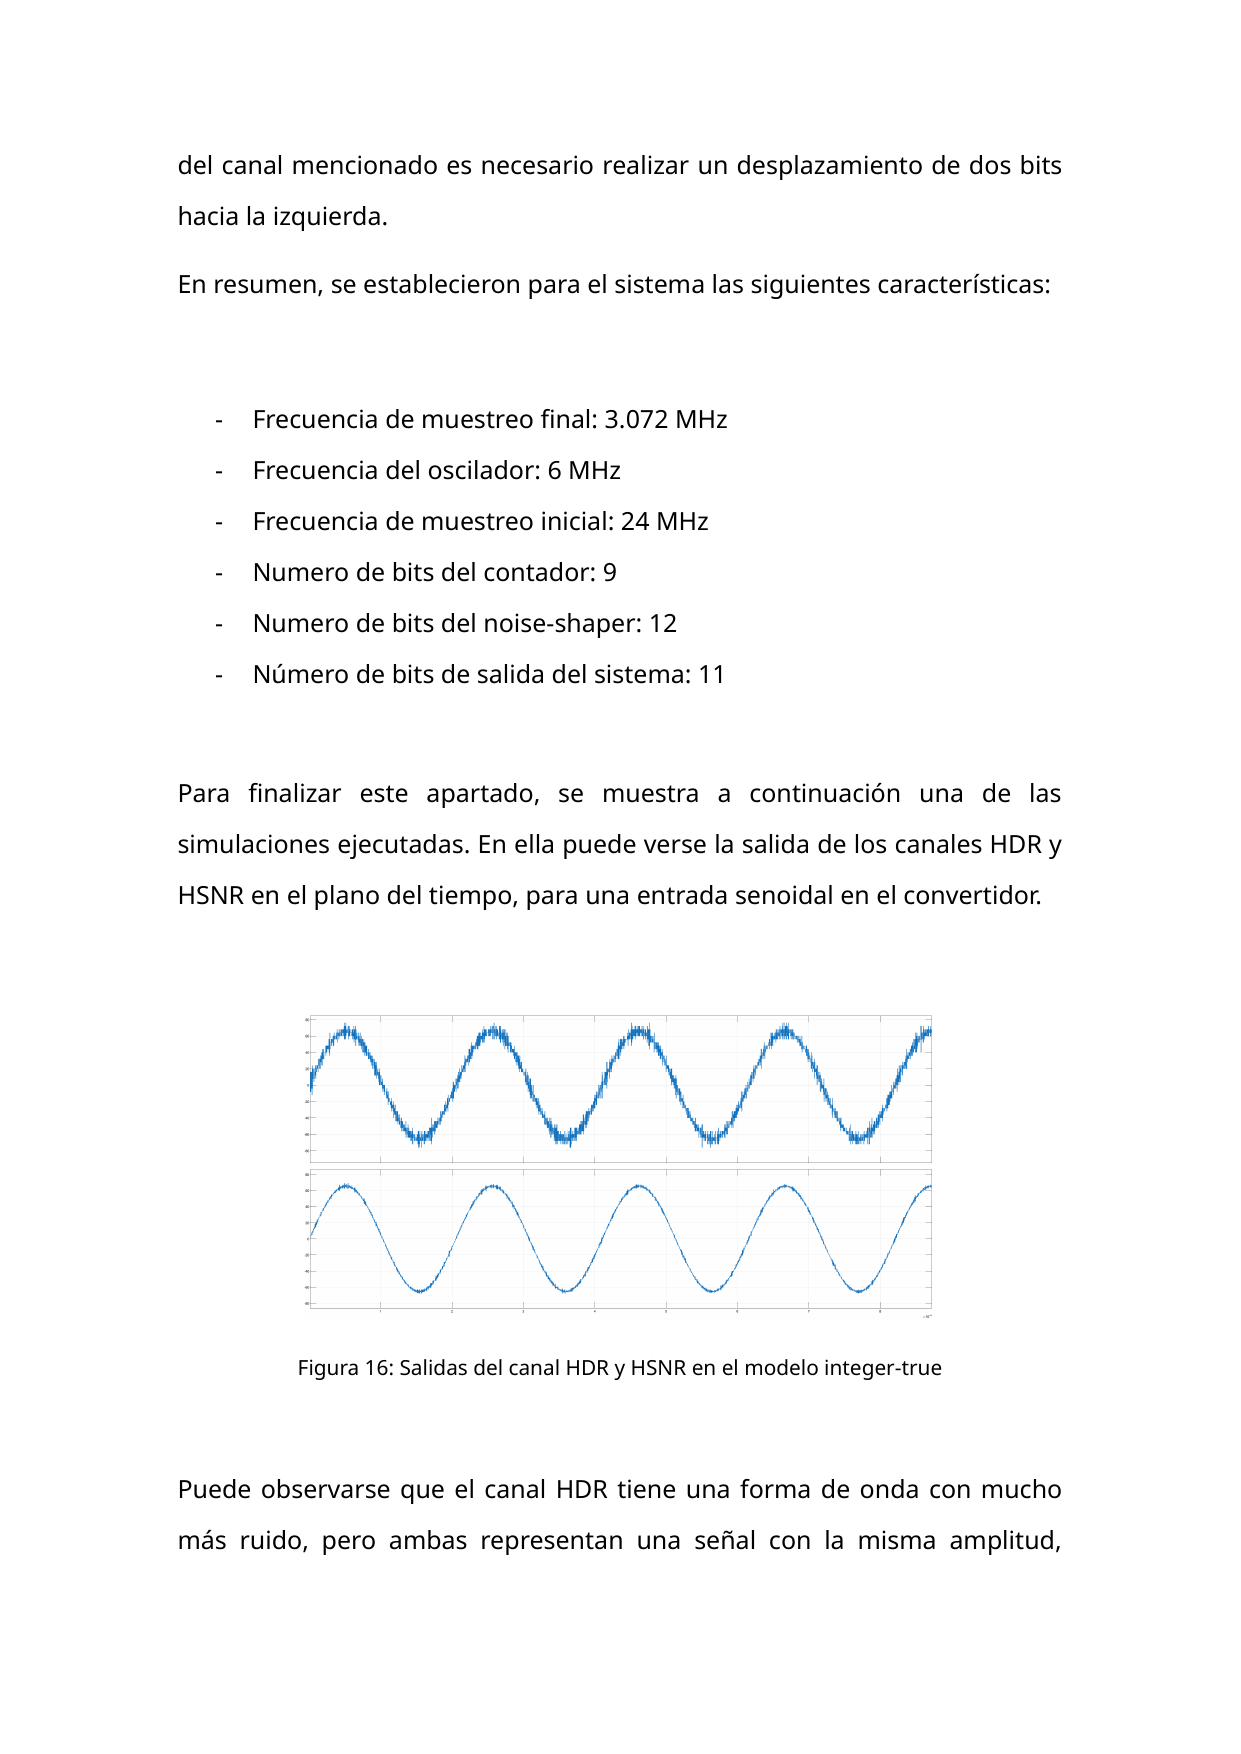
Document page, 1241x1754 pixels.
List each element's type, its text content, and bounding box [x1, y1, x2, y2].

text Para finalizar este apartado, se muestra a continuación una de las simulaciones ejecutadas. En ella puede verse la salida de los canales HDR y HSNR en el plano del tiempo, para una entrada senoidal en el convertidor. [177, 776, 1063, 912]
list Frecuencia del oscilador: 6 MHz [215, 453, 1063, 487]
list Numero de bits del noise-shaper: 12 [215, 606, 1063, 640]
list Número de bits de salida del sistema: 11 [215, 657, 1063, 691]
list Frecuencia de muestreo final: 3.072 MHz [215, 402, 1063, 436]
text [177, 148, 1063, 233]
list Frecuencia de muestreo inicial: 24 MHz [215, 504, 1063, 538]
text En resumen, se establecieron para el sistema las siguientes características: [177, 266, 1063, 300]
list Numero de bits del contador: 9 [215, 555, 1063, 589]
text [177, 1471, 1063, 1557]
picture [304, 1013, 936, 1320]
text Figura 16: Salidas del canal HDR y HSNR en el modelo integer-true [177, 1353, 1063, 1381]
